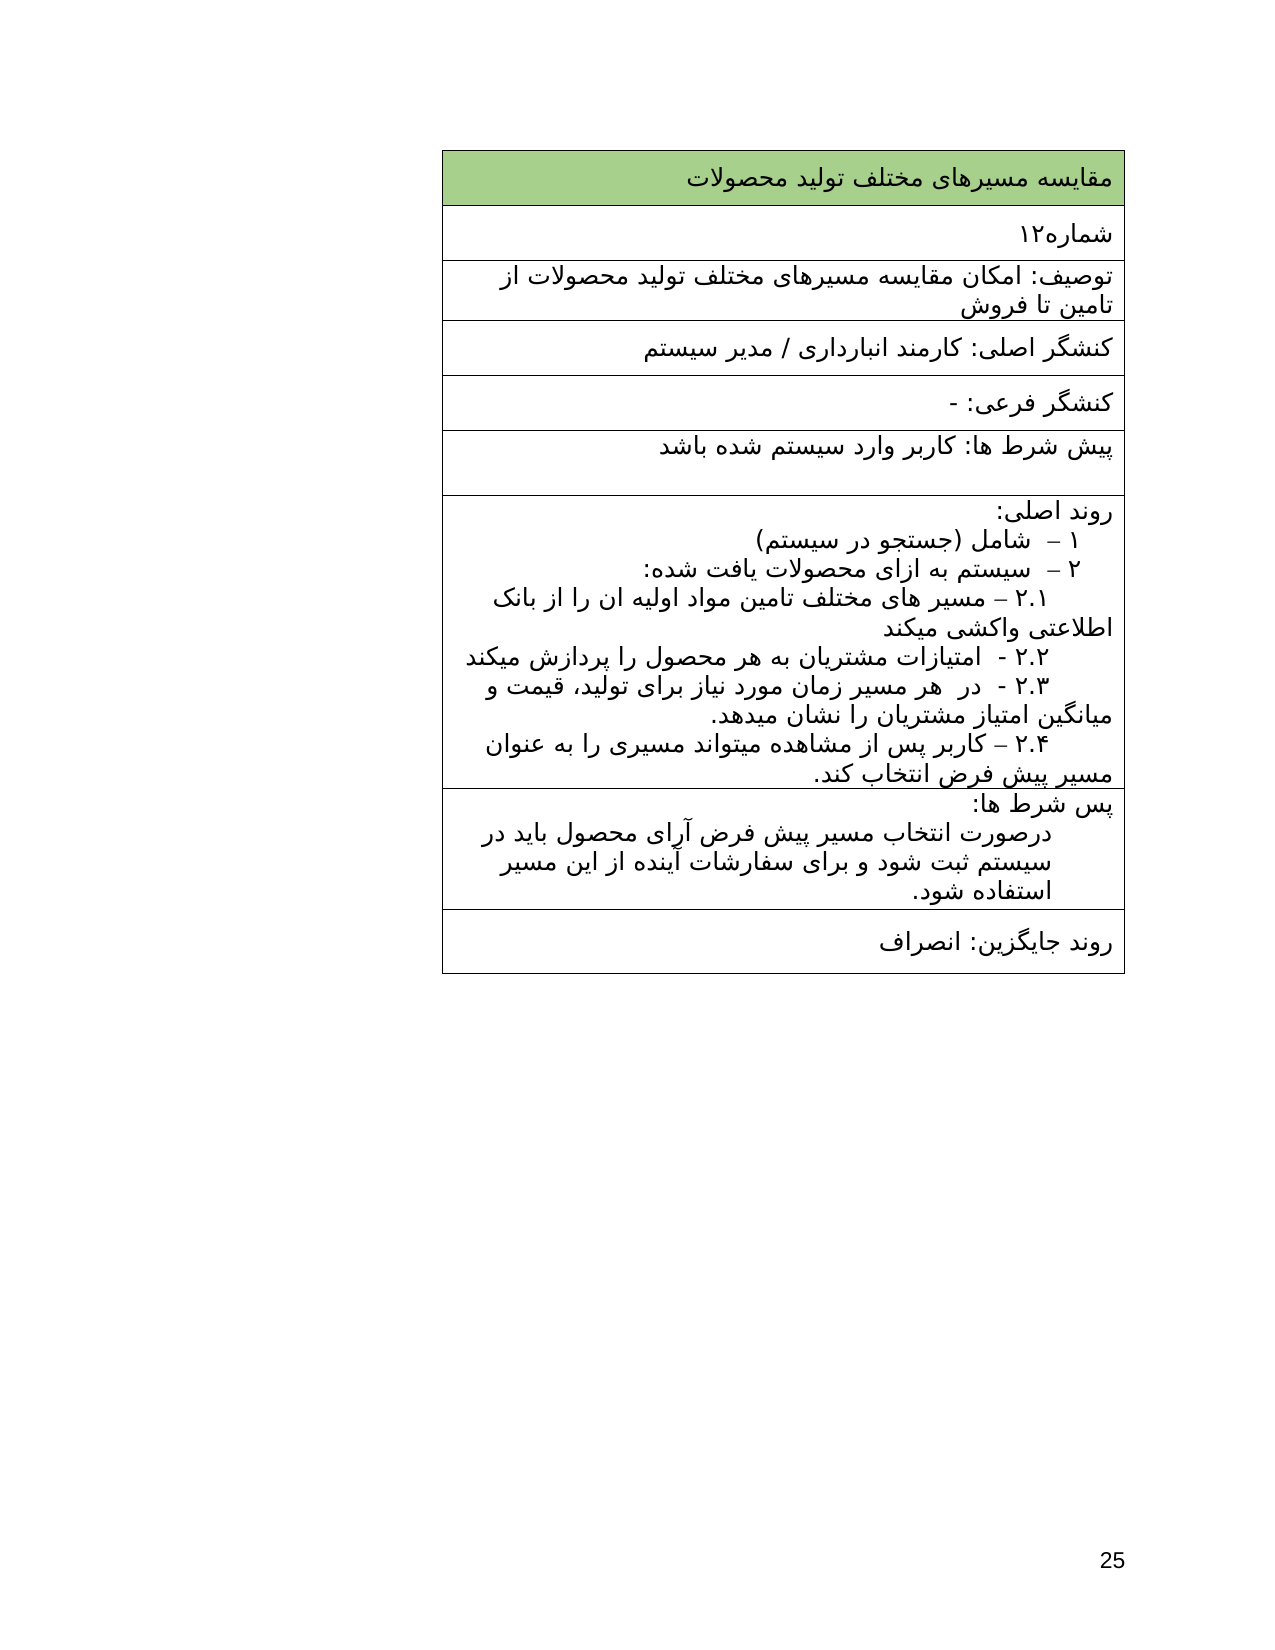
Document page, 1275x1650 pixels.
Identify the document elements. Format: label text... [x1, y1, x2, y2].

table_cell شماره۱۲ [443, 206, 1124, 260]
table_cell پیش شرط ها: کاربر وارد سیستم شده باشد [443, 431, 1124, 495]
table_cell کنشگر اصلی: کارمند انبارداری / مدیر سیستم [443, 321, 1124, 375]
table_cell روند جایگزین: انصراف [443, 910, 1124, 973]
table_cell توصیف: امکان مقایسه مسیرهای مختلف تولید محصولات از تامین تا فروش [443, 261, 1124, 320]
table_cell کنشگر فرعی: - [443, 376, 1124, 430]
table_cell پس شرط ها: درصورت انتخاب مسیر پیش فرض آرای محصول باید در سیستم ثبت شود و برای سفارشات آینده از این مسیر استفاده شود. [443, 789, 1124, 909]
table_cell روند اصلی: ۱ – شامل (جستجو در سیستم) ۲ – سیستم به ازای محصولات یافت شده: ۲.۱ – مسیر های مختلف تامین مواد اولیه ان را از بانک اطلاعتی واکشی میکند ۲.۲ - امتیازات مشتریان به هر محصول را پردازش میکند ۲.۳ - در هر مسیر زمان مورد نیاز برای تولید، قیمت و میانگین امتیاز مشتریان را نشان میدهد. ۲.۴ – کاربر پس از مشاهده میتواند مسیری را به عنوان مسیر پیش فرض انتخاب کند. [443, 496, 1124, 788]
table_header مقایسه مسیرهای مختلف تولید محصولات [443, 151, 1124, 205]
